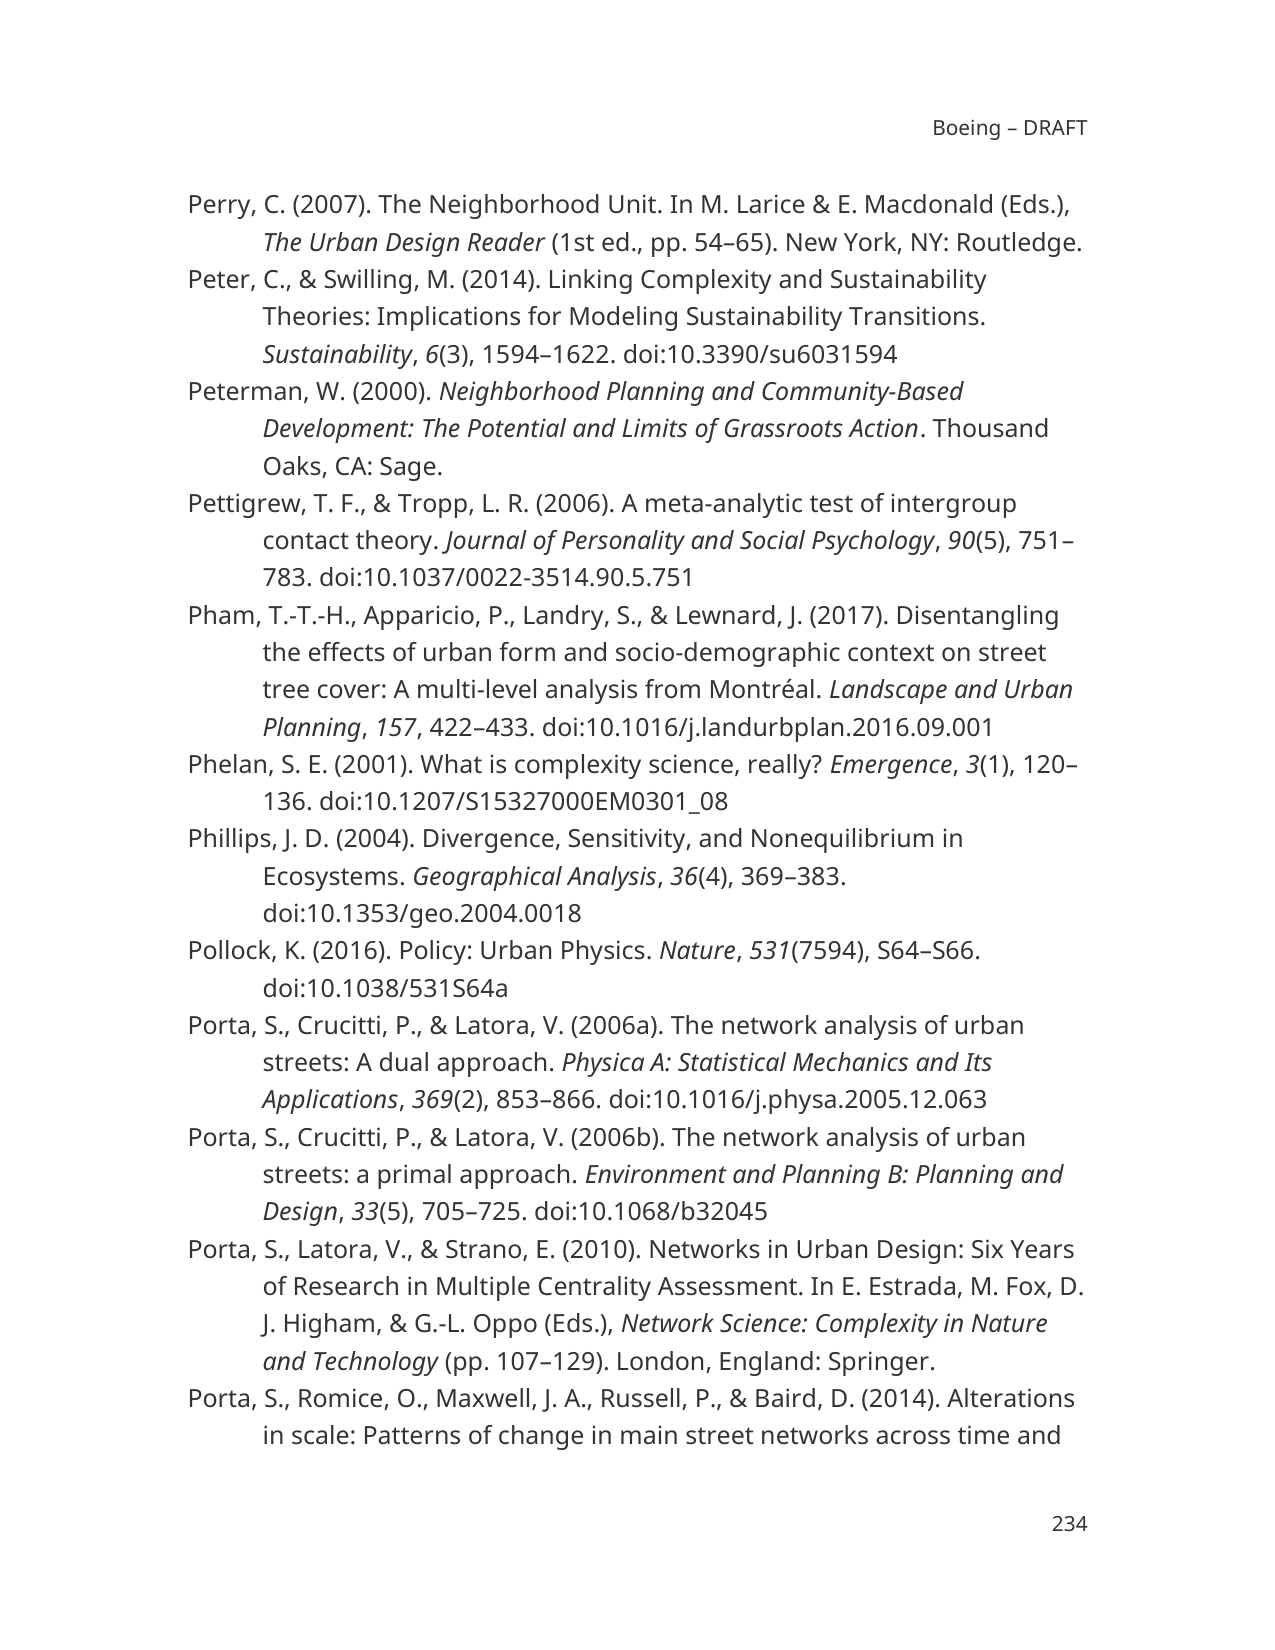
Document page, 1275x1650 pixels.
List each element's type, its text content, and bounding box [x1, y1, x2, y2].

text Pham, T.-T.-H., Apparicio, P., Landry, S., & Lewnard, J. (2017). Disentangling the effects of urban form and socio-demographic context on street tree cover: A multi-level analysis from Montréal. Landscape and Urban Planning, 157, 422–433. doi:10.1016/j.landurbplan.2016.09.001 [187, 598, 1087, 743]
text Peter, C., & Swilling, M. (2014). Linking Complexity and Sustainability Theories: Implications for Modeling Sustainability Transitions. Sustainability, 6(3), 1594–1622. doi:10.3390/su6031594 [187, 262, 1087, 371]
text Phillips, J. D. (2004). Divergence, Sensitivity, and Nonequilibrium in Ecosystems. Geographical Analysis, 36(4), 369–383. doi:10.1353/geo.2004.0018 [187, 821, 1087, 930]
text Pettigrew, T. F., & Tropp, L. R. (2006). A meta-analytic test of intergroup contact theory. Journal of Personality and Social Psychology, 90(5), 751–783. doi:10.1037/0022-3514.90.5.751 [187, 486, 1087, 594]
text Peterman, W. (2000). Neighborhood Planning and Community-Based Development: The Potential and Limits of Grassroots Action. Thousand Oaks, CA: Sage. [187, 374, 1087, 482]
text Pollock, K. (2016). Policy: Urban Physics. Nature, 531(7594), S64–S66. doi:10.1038/531S64a [187, 933, 1087, 1004]
text Porta, S., Latora, V., & Strano, E. (2010). Networks in Urban Design: Six Years of Research in Multiple Centrality Assessment. In E. Estrada, M. Fox, D. J. Higham, & G.-L. Oppo (Eds.), Network Science: Complexity in Nature and Technology (pp. 107–129). London, England: Springer. [187, 1232, 1087, 1377]
text Phelan, S. E. (2001). What is complexity science, really? Emergence, 3(1), 120–136. doi:10.1207/S15327000EM0301_08 [187, 747, 1087, 818]
text Porta, S., Crucitti, P., & Latora, V. (2006b). The network analysis of urban streets: a primal approach. Environment and Planning B: Planning and Design, 33(5), 705–725. doi:10.1068/b32045 [187, 1120, 1087, 1228]
text Porta, S., Crucitti, P., & Latora, V. (2006a). The network analysis of urban streets: A dual approach. Physica A: Statistical Mechanics and Its Applications, 369(2), 853–866. doi:10.1016/j.physa.2005.12.063 [187, 1008, 1087, 1116]
text Perry, C. (2007). The Neighborhood Unit. In M. Larice & E. Macdonald (Eds.), The Urban Design Reader (1st ed., pp. 54–65). New York, NY: Routledge. [187, 187, 1087, 259]
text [187, 1381, 1087, 1452]
